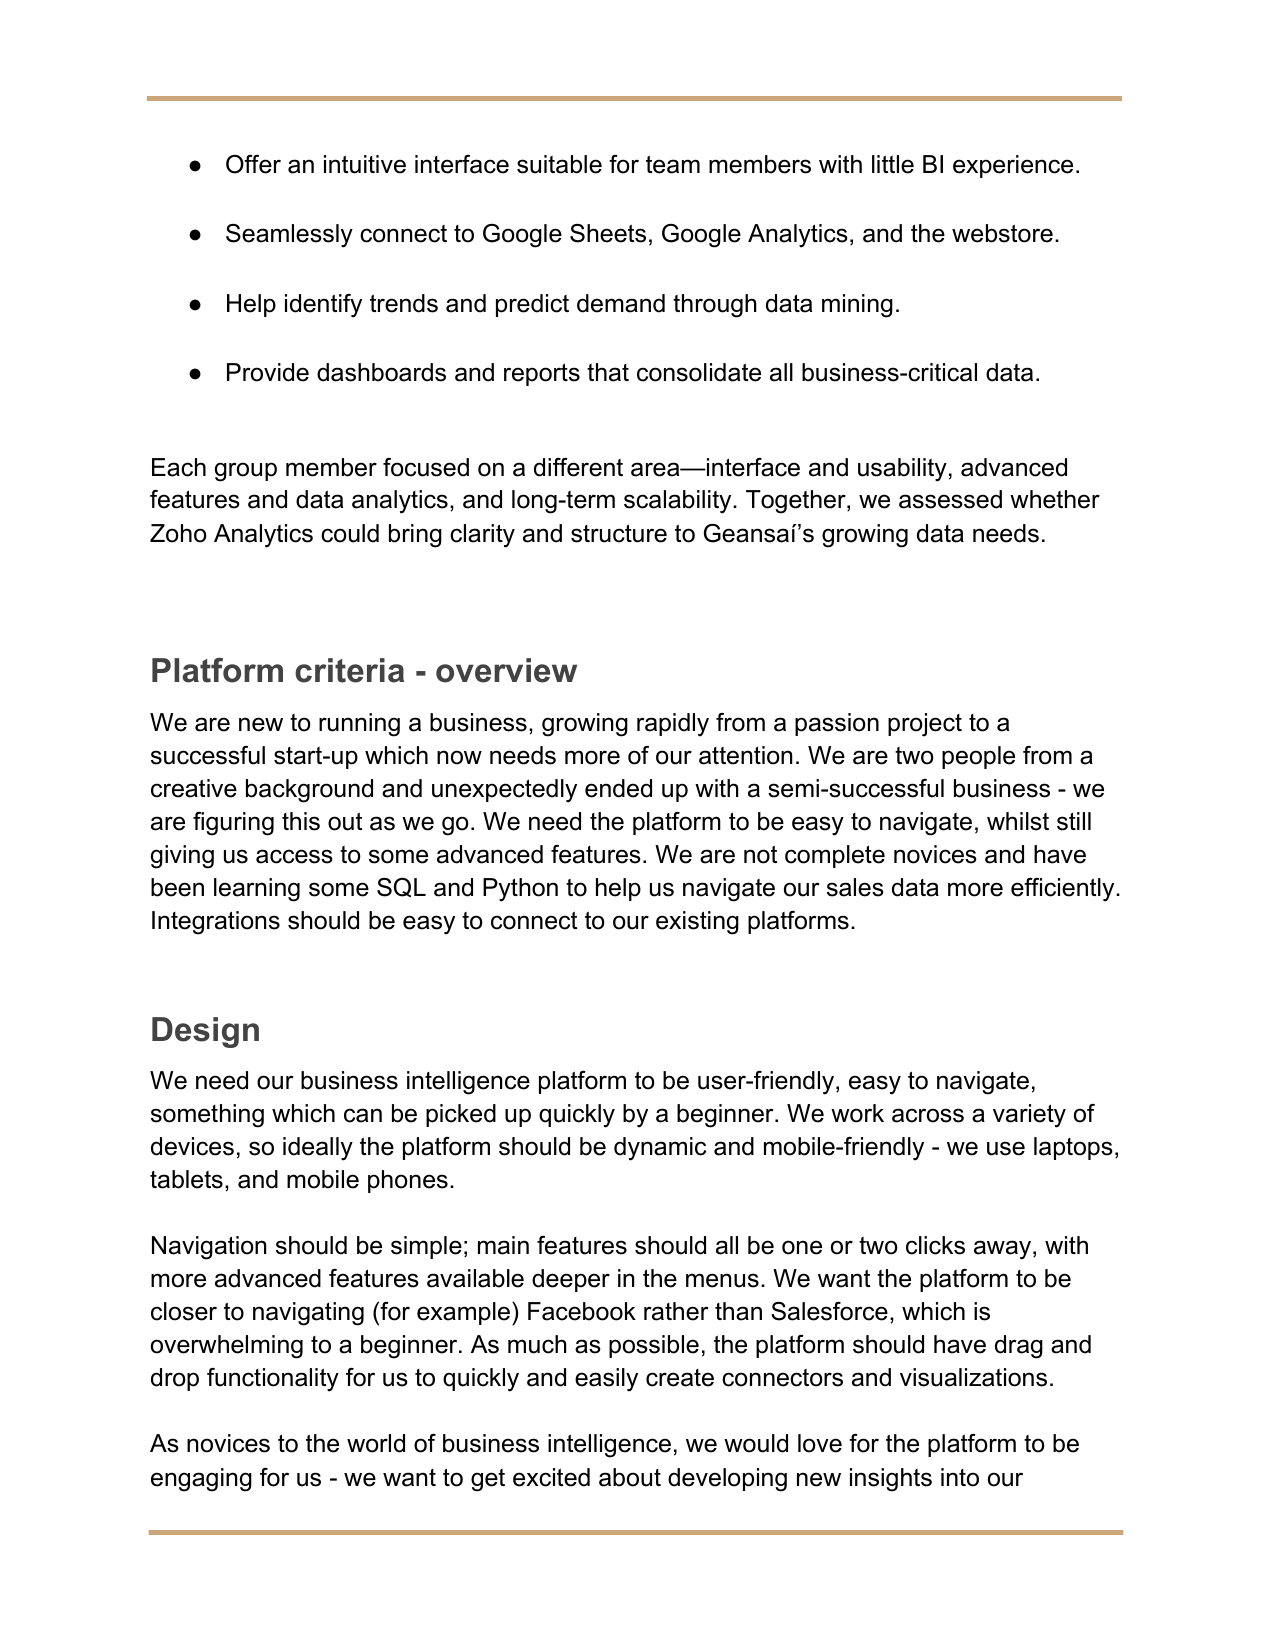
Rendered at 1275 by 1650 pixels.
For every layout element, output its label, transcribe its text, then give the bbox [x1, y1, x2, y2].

subtitle Platform criteria - overview [150, 651, 1125, 690]
list Seamlessly connect to Google Sheets, Google Analytics, and the webstore. [187, 219, 1125, 284]
list Help identify trends and predict demand through data mining. [187, 289, 1125, 353]
text Each group member focused on a different area—interface and usability, advanced features and data analytics, and long-term scalability. Together, we assessed whether Zoho Analytics could bring clarity and structure to Geansaí’s growing data needs. [150, 452, 1125, 547]
list Offer an intuitive interface suitable for team members with little BI experience. [187, 150, 1125, 215]
picture [146, 96, 1122, 101]
list Provide dashboards and reports that consolidate all business-critical data. [187, 358, 1125, 423]
text Navigation should be simple; main features should all be one or two clicks away, with more advanced features available deeper in the menus. We want the platform to be closer to navigating (for example) Facebook rather than Salesforce, which is overwhelming to a beginner. As much as possible, the platform should have drag and drop functionality for us to quickly and easily create connectors and visualizations. [150, 1231, 1125, 1392]
text We are new to running a business, growing rapidly from a passion project to a successful start-up which now needs more of our attention. We are two people from a creative background and unexpectedly ended up with a semi-successful business - we are figuring this out as we go. We need the platform to be easy to navigate, whilst still giving us access to some advanced features. We are not complete novices and have been learning some SQL and Python to help us navigate our sales data more efficiently. Integrations should be easy to connect to our existing platforms. [150, 708, 1125, 935]
subtitle Design [150, 1009, 1125, 1048]
text We need our business intelligence platform to be user-friendly, easy to navigate, something which can be picked up quickly by a beginner. We work across a variety of devices, so ideally the platform should be dynamic and mobile-friendly - we use laptops, tablets, and mobile phones. [150, 1066, 1125, 1194]
picture [148, 1530, 1124, 1535]
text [150, 1429, 1125, 1491]
